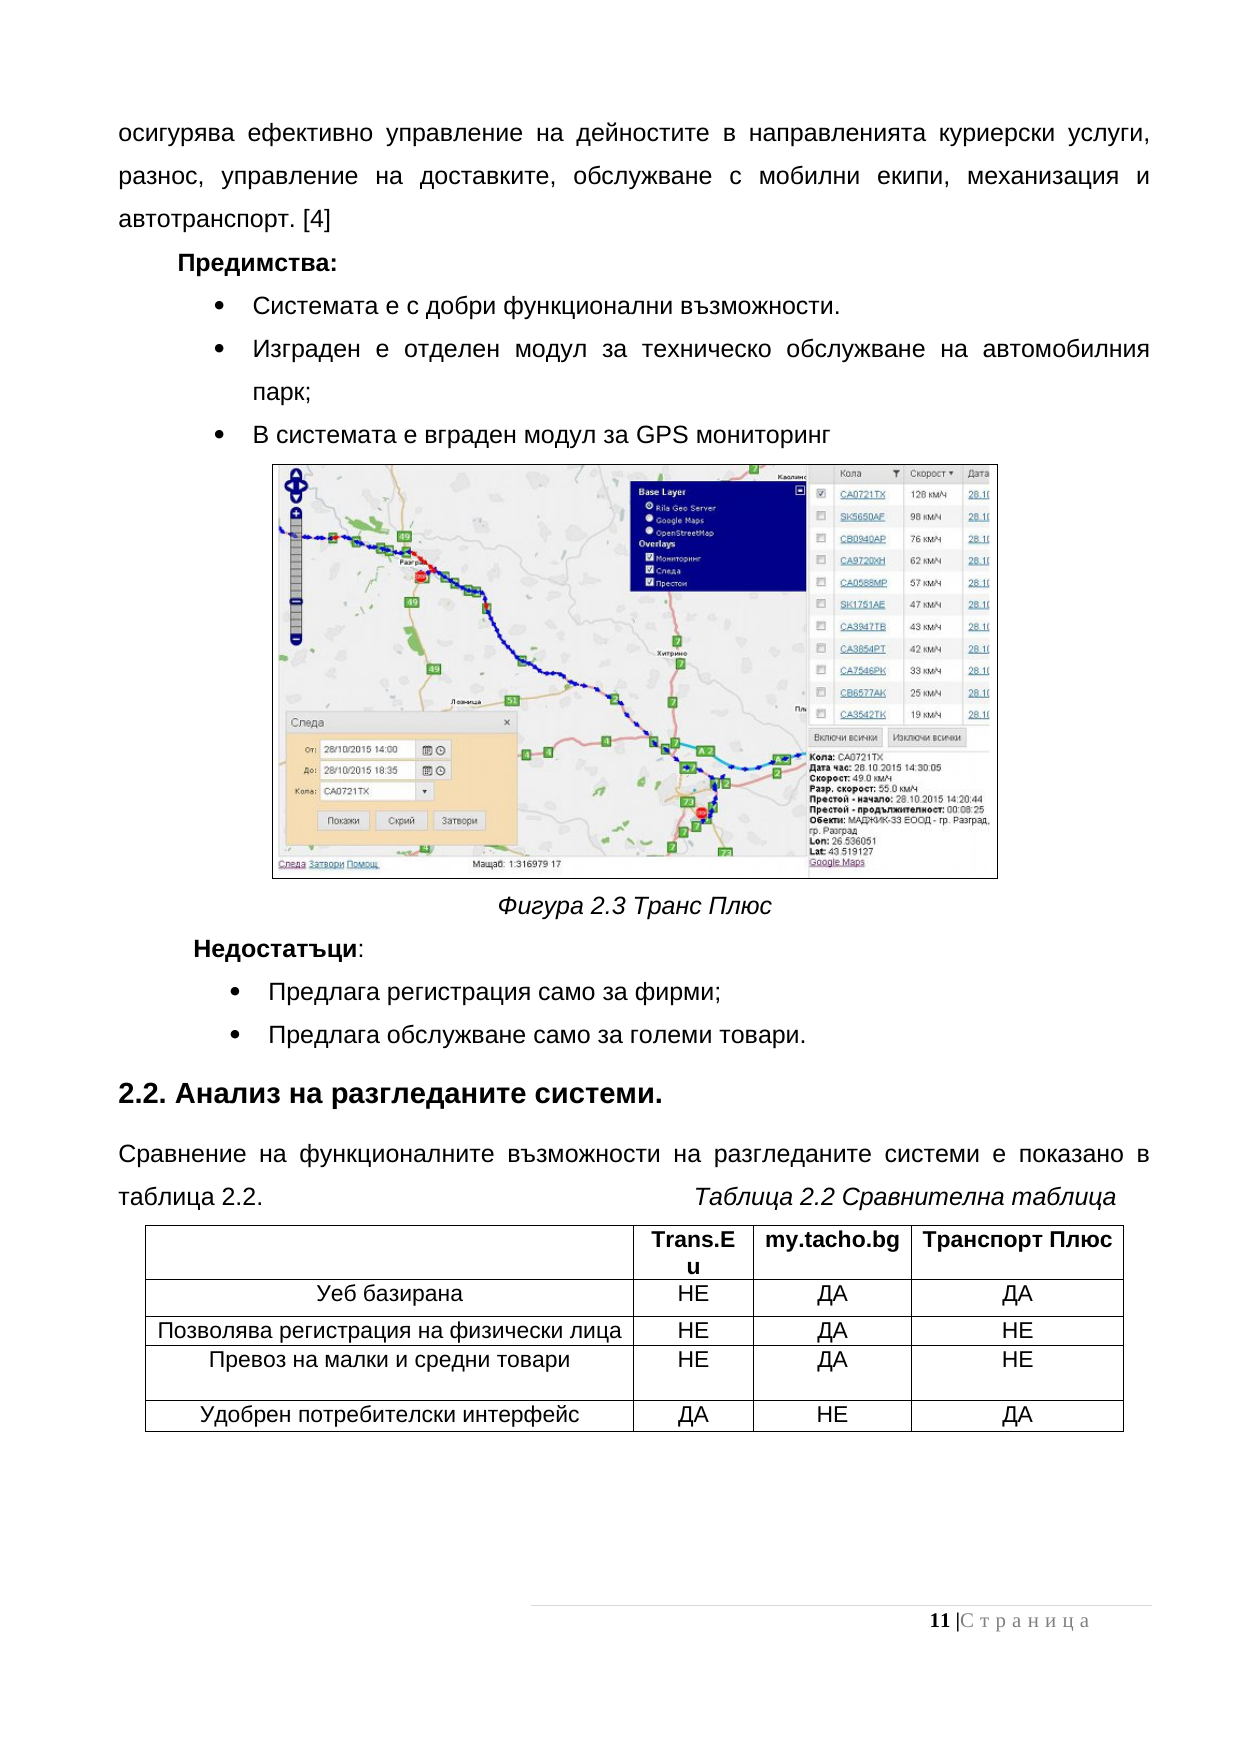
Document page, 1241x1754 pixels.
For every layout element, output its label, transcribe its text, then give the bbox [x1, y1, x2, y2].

table_cell Позволява регистрация на физически лица [146, 1317, 633, 1345]
list Сравнение на функционалните възможности на разгледаните системи е показано в таблица 2.2. Таблица 2.2 Сравнителна таблица [118, 1139, 1152, 1211]
table_cell ДА [754, 1346, 911, 1400]
list В системата е вграден модул за GPS мониторинг [215, 420, 1152, 449]
table_cell ДА [912, 1401, 1123, 1431]
table_header Транспорт Плюс [912, 1226, 1123, 1279]
table_cell НЕ [634, 1317, 753, 1345]
table_cell НЕ [754, 1401, 911, 1431]
table_cell Уеб базирана [146, 1280, 633, 1316]
table_header Trans.Eu [634, 1226, 753, 1279]
list Изграден е отделен модул за техническо обслужване на автомобилния парк; [215, 334, 1152, 406]
table_cell ДА [754, 1280, 911, 1316]
list Предлага обслужване само за големи товари. [231, 1021, 1152, 1049]
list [118, 118, 1152, 233]
table_header my.tacho.bg [754, 1226, 911, 1279]
table_cell ДА [912, 1280, 1123, 1316]
table_cell Удобрен потребителски интерфейс [146, 1401, 633, 1431]
table_cell НЕ [912, 1346, 1123, 1400]
table_cell НЕ [912, 1317, 1123, 1345]
table_cell ДА [634, 1401, 753, 1431]
list Системата е с добри функционални възможности. [215, 291, 1152, 319]
subtitle 2.2. Анализ на разгледаните системи. [118, 1076, 1152, 1110]
table_header [146, 1226, 633, 1279]
list Недостатъци: [193, 934, 1152, 963]
table_cell НЕ [634, 1280, 753, 1316]
list Предлага регистрация само за фирми; [231, 977, 1152, 1006]
table_cell НЕ [634, 1346, 753, 1400]
picture [273, 465, 997, 878]
list Предимства: [118, 247, 1152, 276]
table_cell Превоз на малки и средни товари [146, 1346, 633, 1400]
table_cell ДА [754, 1317, 911, 1345]
list Фигура 2.3 Транс Плюс [118, 891, 1152, 920]
